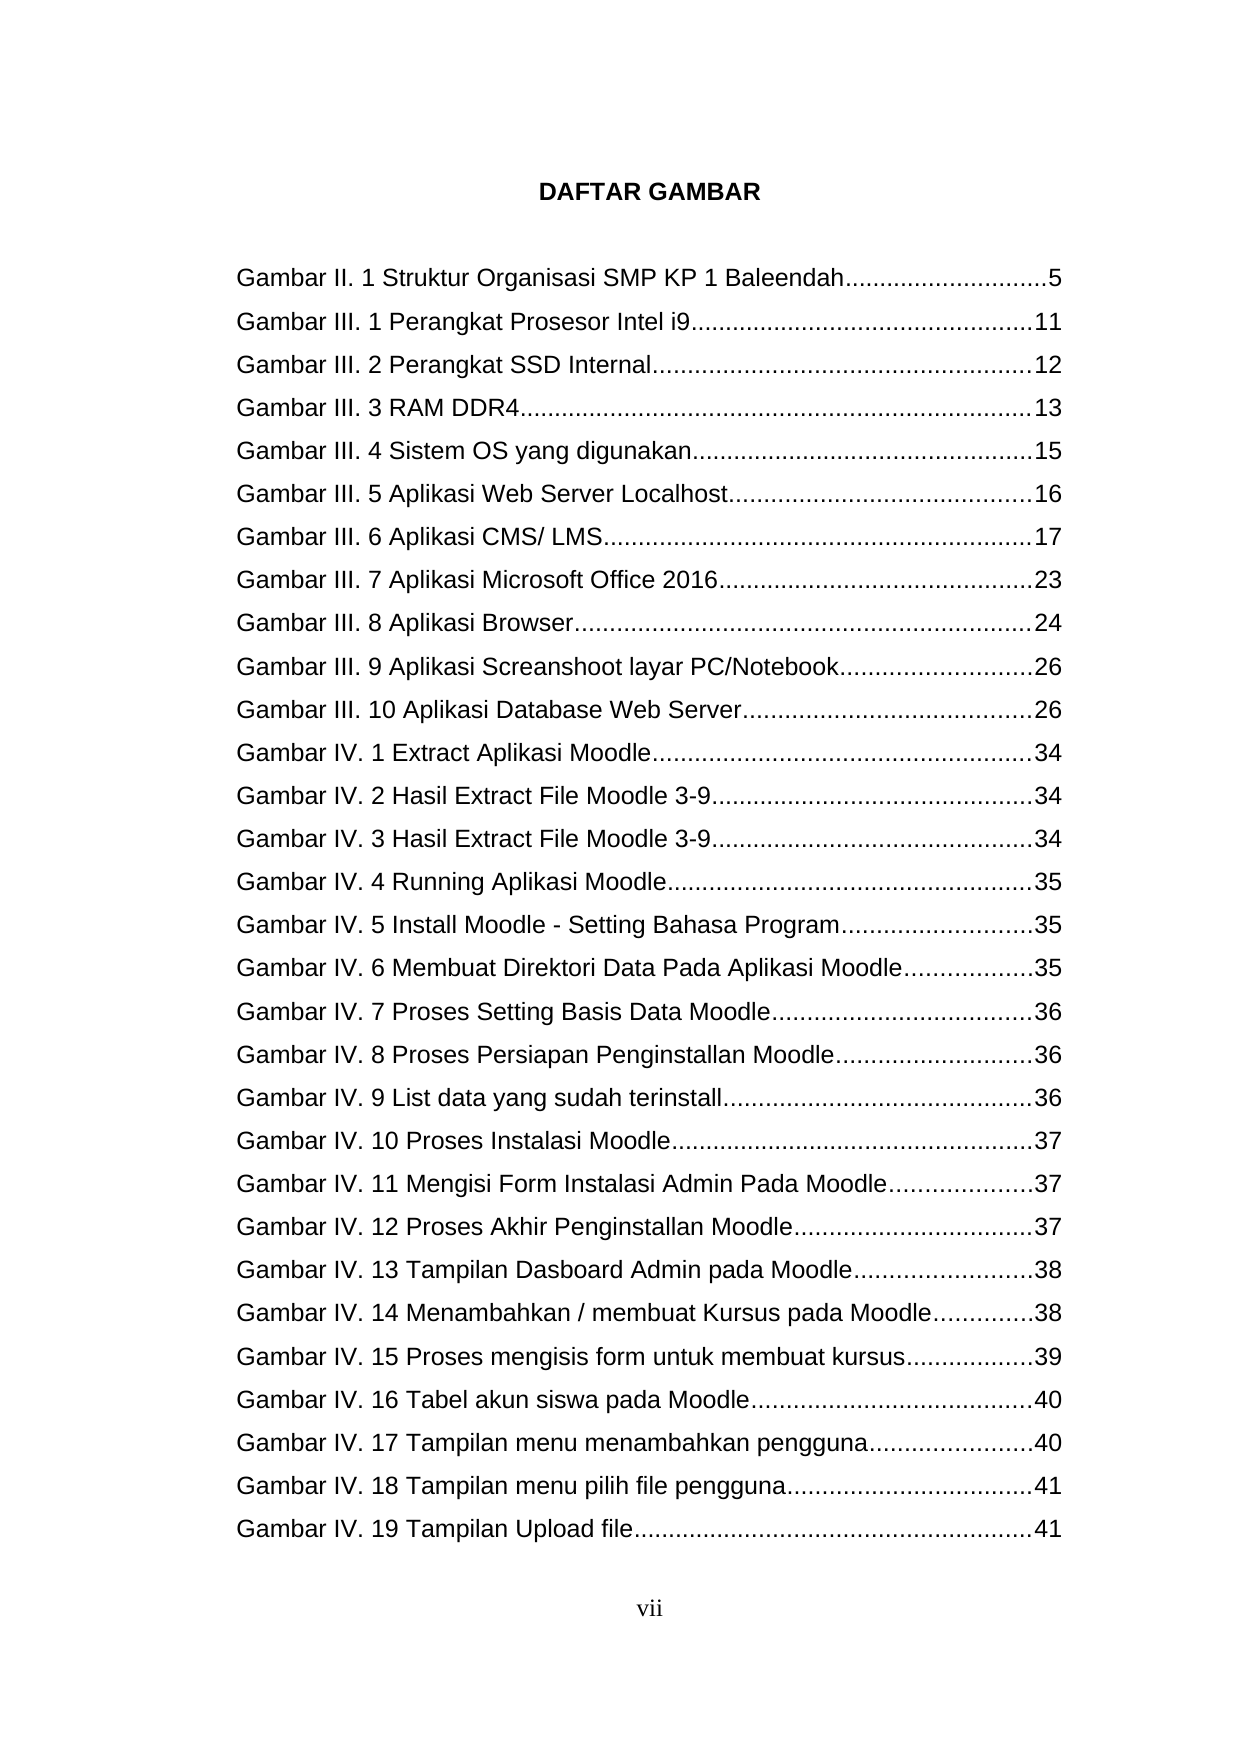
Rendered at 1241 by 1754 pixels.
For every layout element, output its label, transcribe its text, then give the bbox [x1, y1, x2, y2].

text Gambar III. 5 Aplikasi Web Server Localhost 16 [236, 479, 1063, 508]
text Gambar III. 2 Perangkat SSD Internal 12 [236, 350, 1063, 378]
text Gambar III. 10 Aplikasi Database Web Server 26 [236, 695, 1063, 723]
text Gambar IV. 3 Hasil Extract File Moodle 3-9 34 [236, 824, 1063, 853]
text Gambar IV. 7 Proses Setting Basis Data Moodle 36 [236, 997, 1063, 1025]
text Gambar IV. 6 Membuat Direktori Data Pada Aplikasi Moodle 35 [236, 953, 1063, 982]
text Gambar IV. 4 Running Aplikasi Moodle 35 [236, 867, 1063, 896]
text Gambar IV. 9 List data yang sudah terinstall 36 [236, 1083, 1063, 1112]
text Gambar IV. 19 Tampilan Upload file 41 [236, 1514, 1063, 1543]
text Gambar IV. 13 Tampilan Dasboard Admin pada Moodle 38 [236, 1255, 1063, 1284]
text Gambar IV. 2 Hasil Extract File Moodle 3-9 34 [236, 781, 1063, 810]
text Gambar III. 8 Aplikasi Browser 24 [236, 608, 1063, 637]
text Gambar III. 9 Aplikasi Screanshoot layar PC/Notebook 26 [236, 652, 1063, 680]
text Gambar IV. 12 Proses Akhir Penginstallan Moodle 37 [236, 1212, 1063, 1241]
text Gambar III. 4 Sistem OS yang digunakan 15 [236, 436, 1063, 465]
text Gambar IV. 10 Proses Instalasi Moodle 37 [236, 1126, 1063, 1155]
text Gambar IV. 17 Tampilan menu menambahkan pengguna 40 [236, 1428, 1063, 1457]
text Gambar IV. 11 Mengisi Form Instalasi Admin Pada Moodle 37 [236, 1169, 1063, 1198]
text Gambar IV. 14 Menambahkan / membuat Kursus pada Moodle 38 [236, 1298, 1063, 1327]
text Gambar IV. 15 Proses mengisis form untuk membuat kursus 39 [236, 1342, 1063, 1370]
text Gambar IV. 8 Proses Persiapan Penginstallan Moodle 36 [236, 1040, 1063, 1068]
text Gambar III. 7 Aplikasi Microsoft Office 2016 23 [236, 565, 1063, 594]
text Gambar IV. 1 Extract Aplikasi Moodle 34 [236, 738, 1063, 767]
text Gambar III. 1 Perangkat Prosesor Intel i9 11 [236, 307, 1063, 335]
text Gambar III. 6 Aplikasi CMS/ LMS 17 [236, 522, 1063, 551]
text Gambar IV. 16 Tabel akun siswa pada Moodle 40 [236, 1385, 1063, 1413]
text DAFTAR GAMBAR [236, 177, 1063, 206]
text Gambar IV. 18 Tampilan menu pilih file pengguna 41 [236, 1471, 1063, 1500]
text Gambar IV. 5 Install Moodle - Setting Bahasa Program 35 [236, 910, 1063, 939]
text Gambar III. 3 RAM DDR4 13 [236, 393, 1063, 422]
text Gambar II. 1 Struktur Organisasi SMP KP 1 Baleendah 5 [236, 263, 1063, 292]
